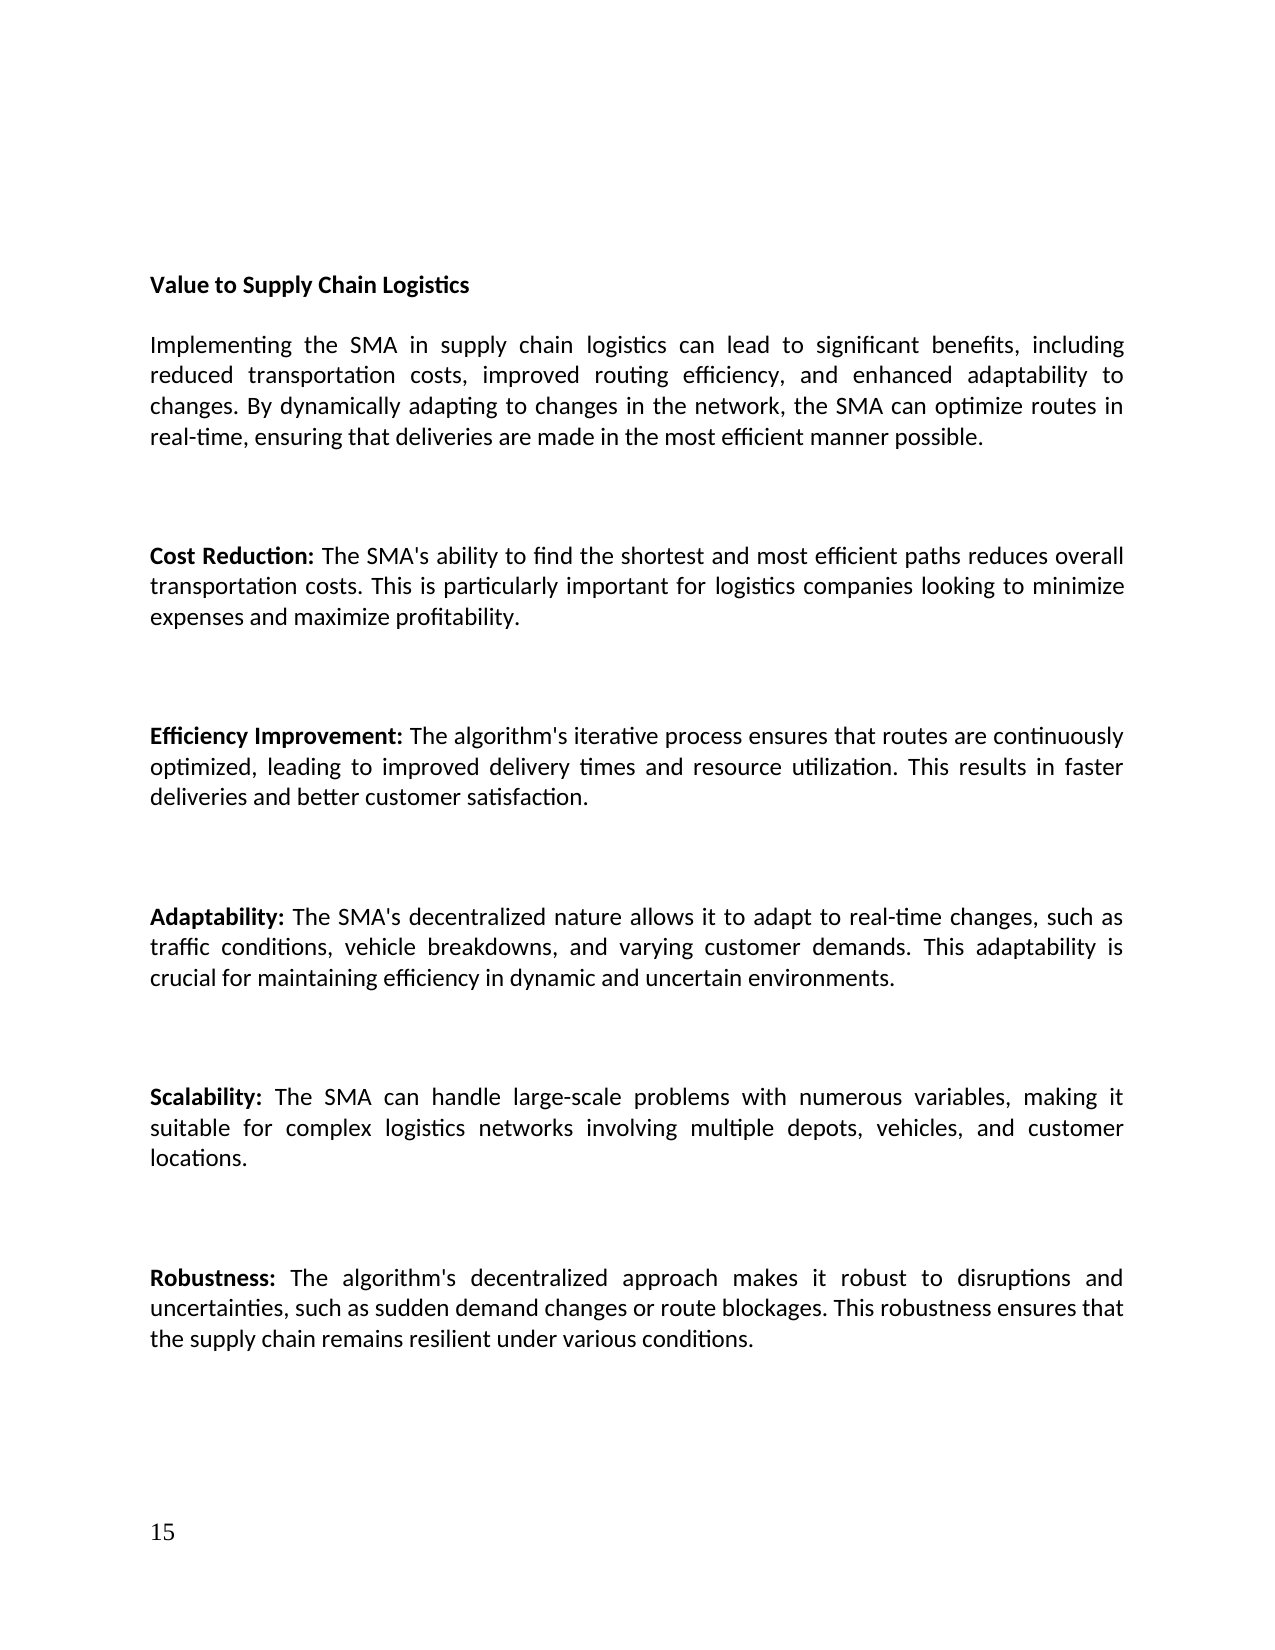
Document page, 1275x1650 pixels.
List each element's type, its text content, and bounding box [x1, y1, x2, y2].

text Robustness: The algorithm's decentralized approach makes it robust to disruptions and uncertainties, such as sudden demand changes or route blockages. This robustness ensures that the supply chain remains resilient under various conditions. [150, 1262, 1125, 1353]
text Implementing the SMA in supply chain logistics can lead to significant benefits, including reduced transportation costs, improved routing efficiency, and enhanced adaptability to changes. By dynamically adapting to changes in the network, the SMA can optimize routes in real-time, ensuring that deliveries are made in the most efficient manner possible. [150, 329, 1125, 451]
text Adaptability: The SMA's decentralized nature allows it to adapt to real-time changes, such as traffic conditions, vehicle breakdowns, and varying customer demands. This adaptability is crucial for maintaining efficiency in dynamic and uncertain environments. [150, 901, 1125, 992]
text Efficiency Improvement: The algorithm's iterative process ensures that routes are continuously optimized, leading to improved delivery times and resource utilization. This results in faster deliveries and better customer satisfaction. [150, 720, 1125, 812]
text Cost Reduction: The SMA's ability to find the shortest and most efficient paths reduces overall transportation costs. This is particularly important for logistics companies looking to minimize expenses and maximize profitability. [150, 540, 1125, 632]
text Value to Supply Chain Logistics [150, 269, 1125, 300]
text Scalability: The SMA can handle large-scale problems with numerous variables, making it suitable for complex logistics networks involving multiple depots, vehicles, and customer locations. [150, 1081, 1125, 1173]
